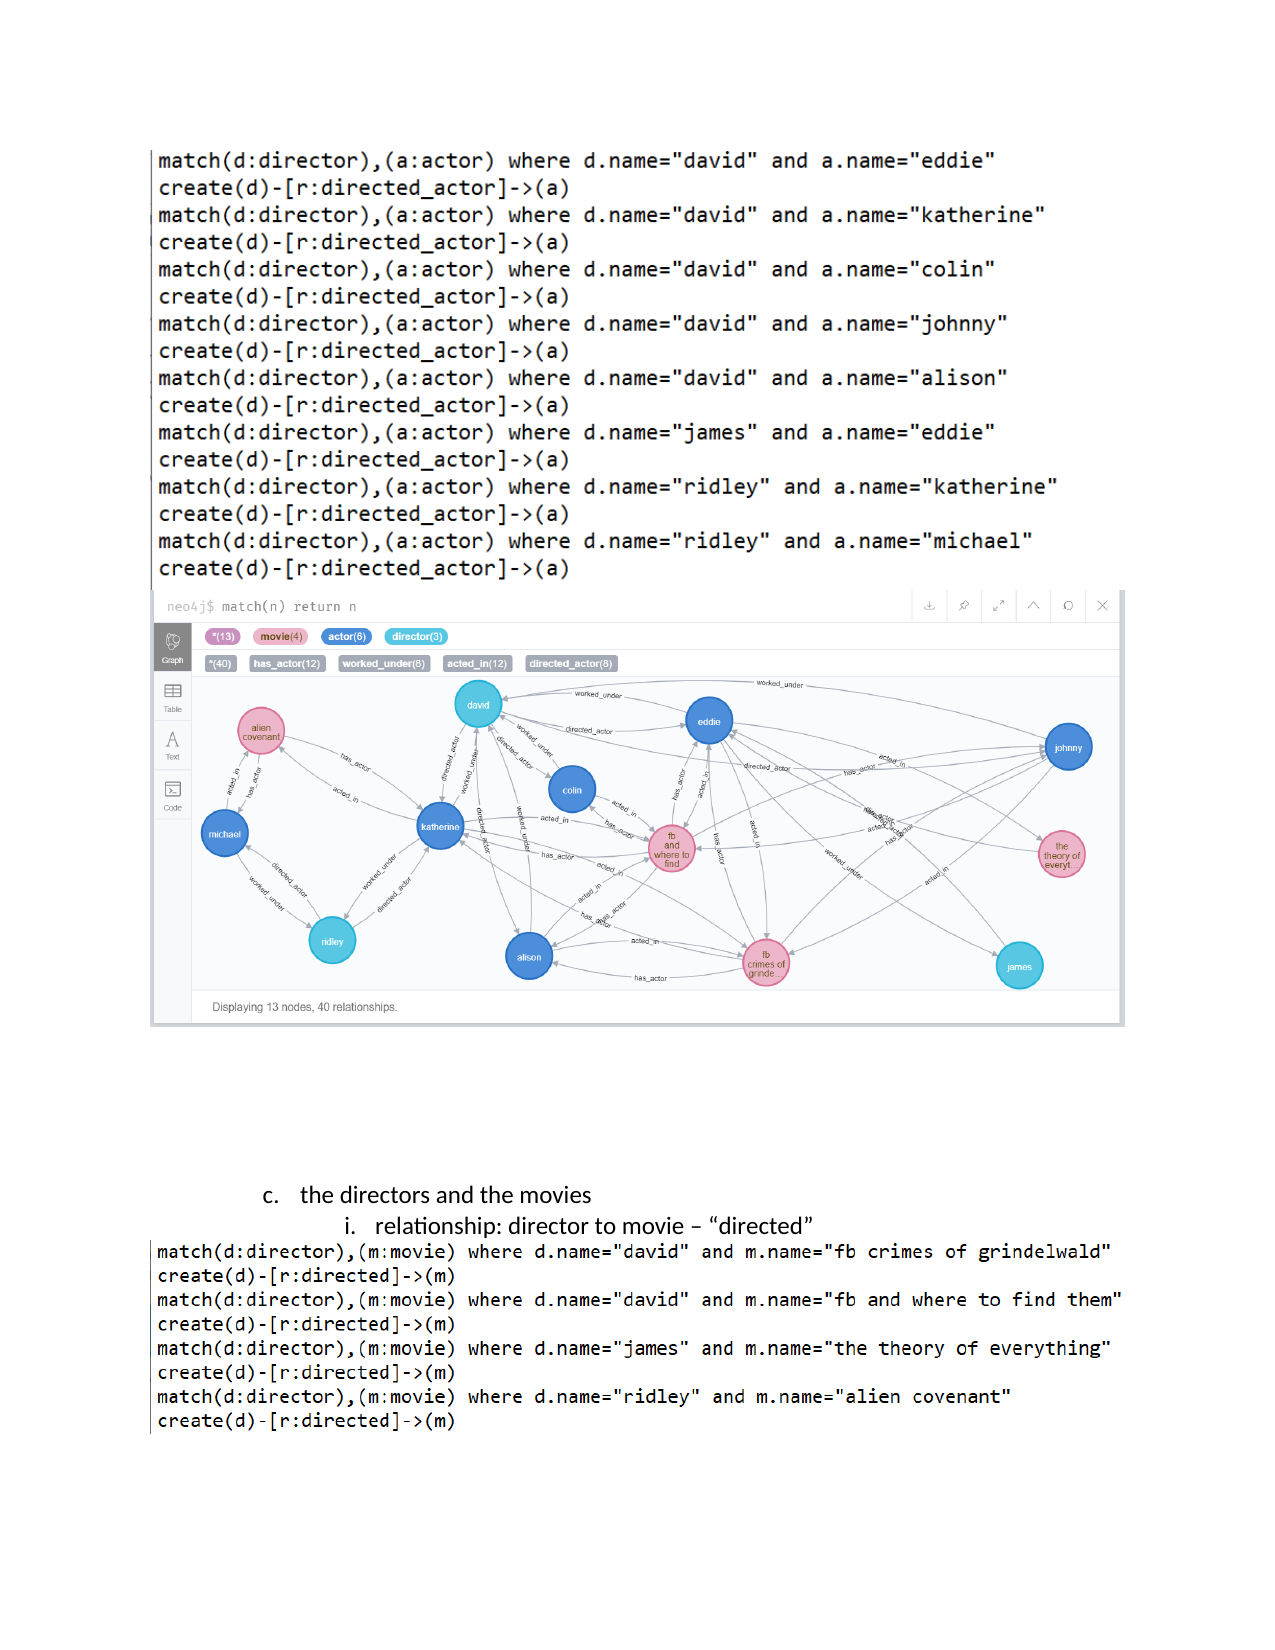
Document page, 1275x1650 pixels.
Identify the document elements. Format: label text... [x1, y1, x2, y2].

list the directors and the movies [262, 1179, 1125, 1210]
list relationship: director to movie – “directed” [356, 1210, 1125, 1240]
picture [150, 150, 1125, 1027]
picture [150, 1240, 1125, 1434]
